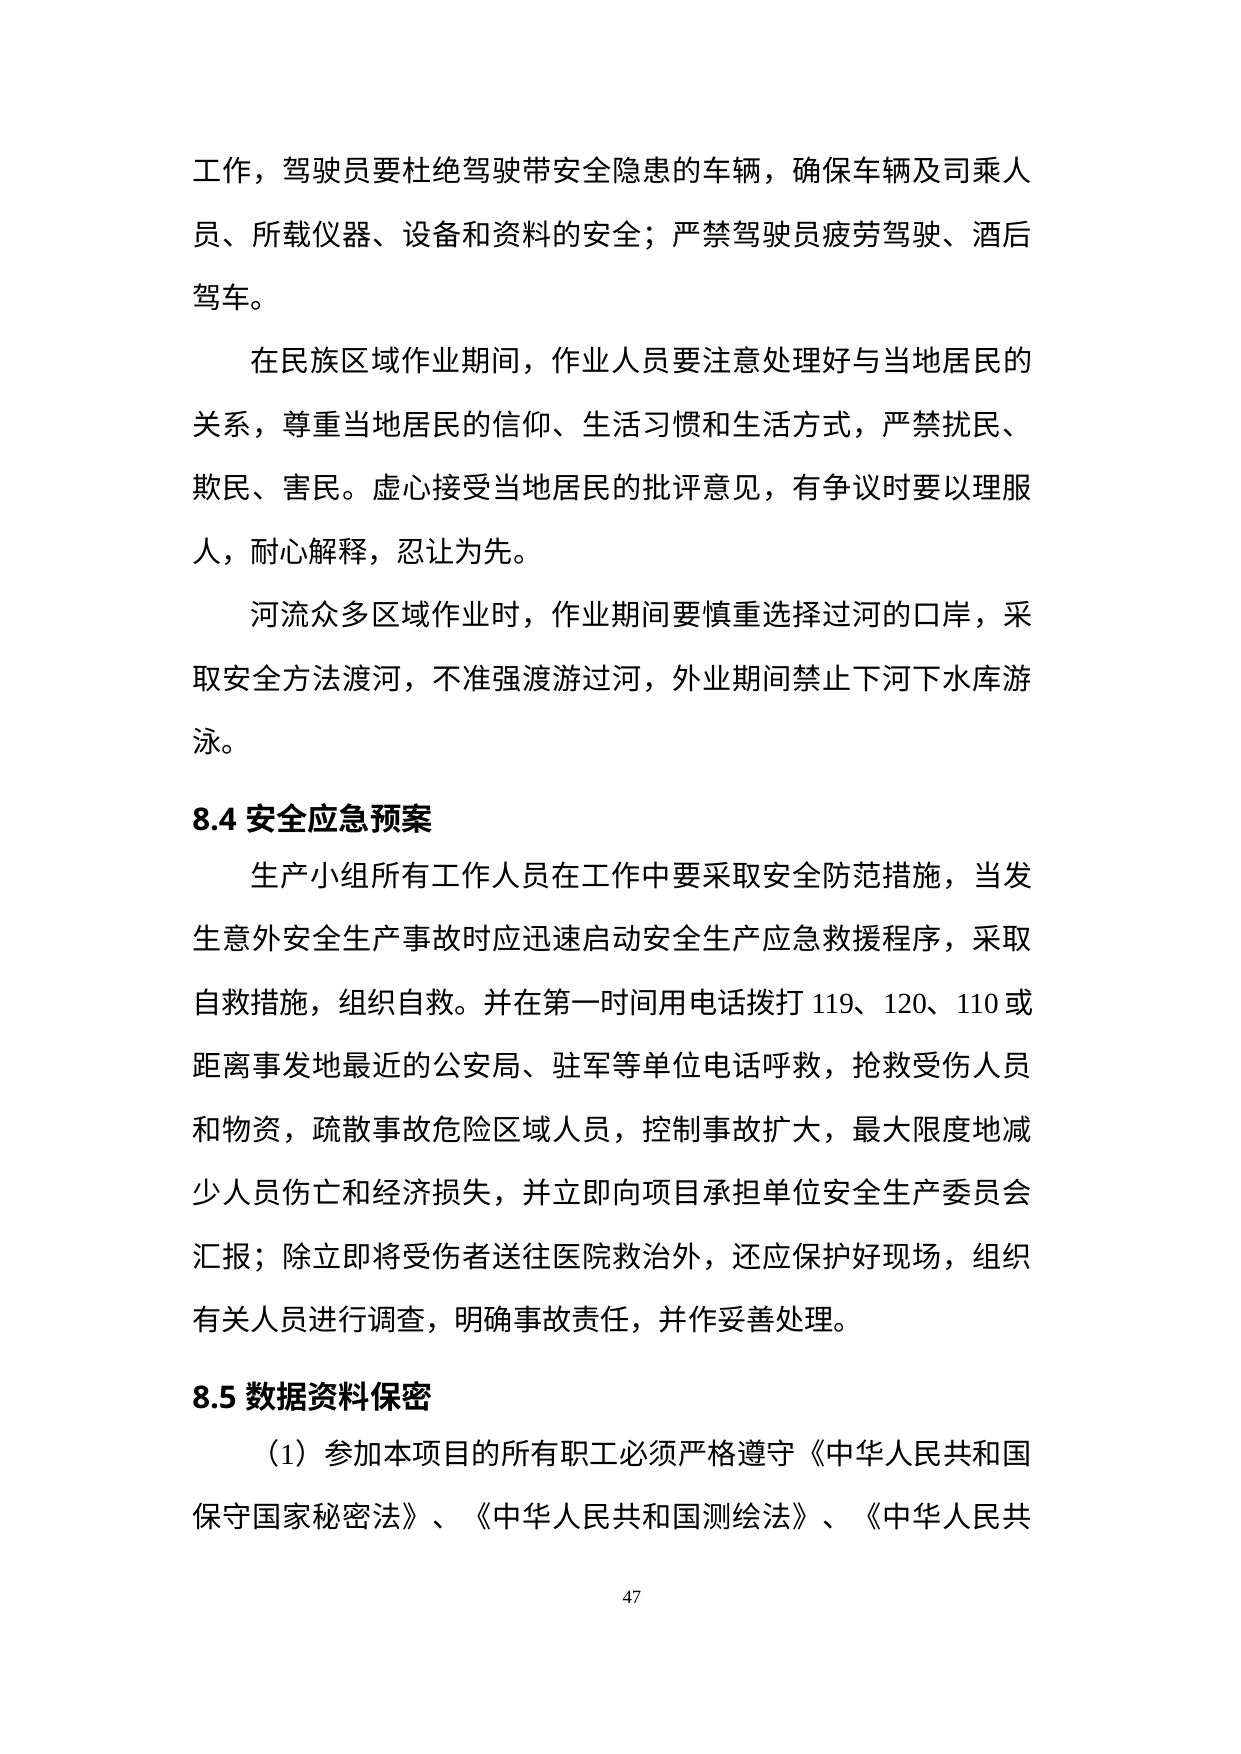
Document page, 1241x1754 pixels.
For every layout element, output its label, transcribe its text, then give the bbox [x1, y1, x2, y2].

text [192, 148, 1033, 317]
text 在民族区域作业期间，作业人员要注意处理好与当地居民的关系，尊重当地居民的信仰、生活习惯和生活方式，严禁扰民、欺民、害民。虚心接受当地居民的批评意见，有争议时要以理服人，耐心解释，忍让为先。 [192, 338, 1033, 571]
subtitle 安全应急预案 [192, 794, 1033, 840]
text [192, 1430, 1033, 1536]
subtitle 数据资料保密 [192, 1372, 1033, 1418]
text 河流众多区域作业时，作业期间要慎重选择过河的口岸，采取安全方法渡河，不准强渡游过河，外业期间禁止下河下水库游泳。 [192, 592, 1033, 761]
text 生产小组所有工作人员在工作中要采取安全防范措施，当发生意外安全生产事故时应迅速启动安全生产应急救援程序，采取自救措施，组织自救。并在第一时间用电话拨打119、120、110或距离事发地最近的公安局、驻军等单位电话呼救，抢救受伤人员和物资，疏散事故危险区域人员，控制事故扩大，最大限度地减少人员伤亡和经济损失，并立即向项目承担单位安全生产委员会汇报；除立即将受伤者送往医院救治外，还应保护好现场，组织有关人员进行调查，明确事故责任，并作妥善处理。 [192, 852, 1033, 1339]
